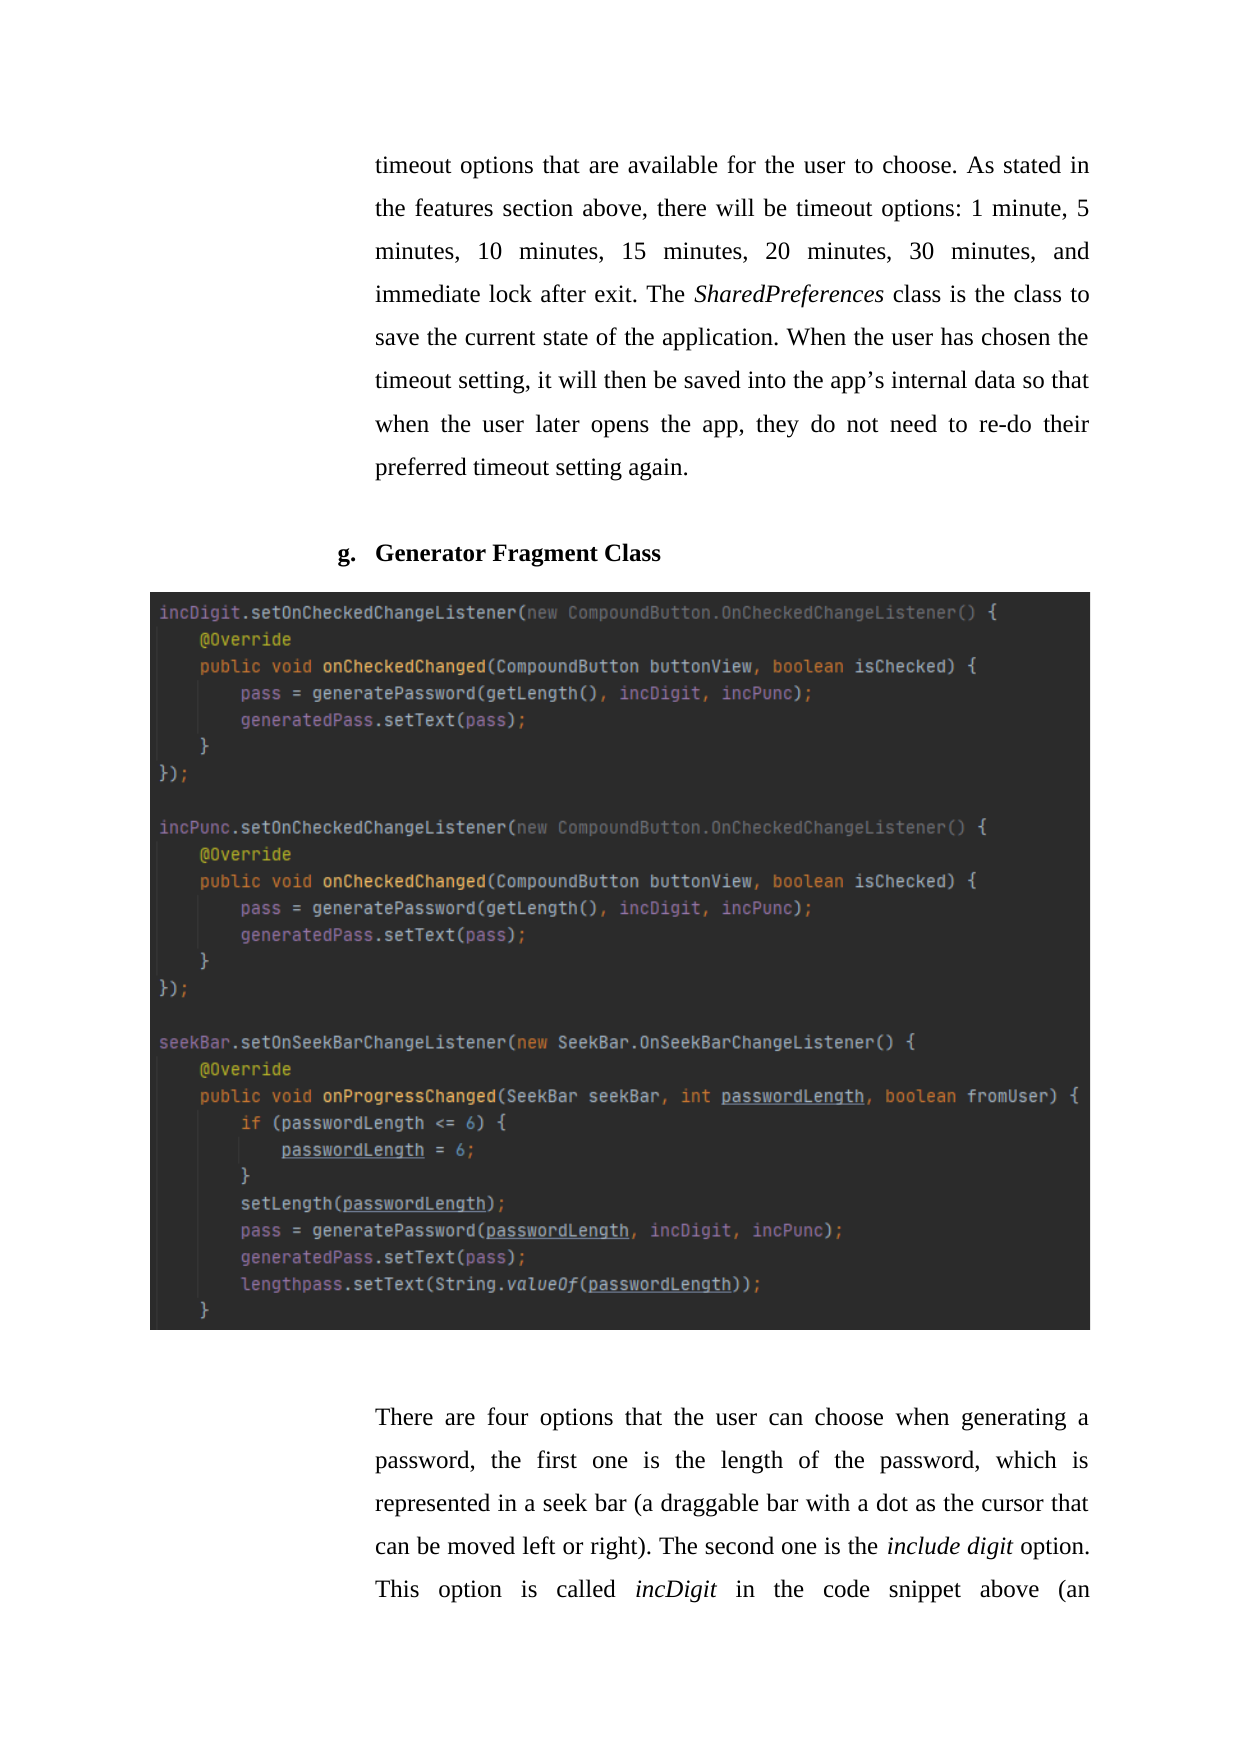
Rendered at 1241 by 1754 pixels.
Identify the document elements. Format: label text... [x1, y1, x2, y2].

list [375, 1402, 1090, 1603]
list Generator Fragment Class [337, 538, 1090, 567]
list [375, 150, 1090, 481]
picture [150, 592, 1091, 1330]
